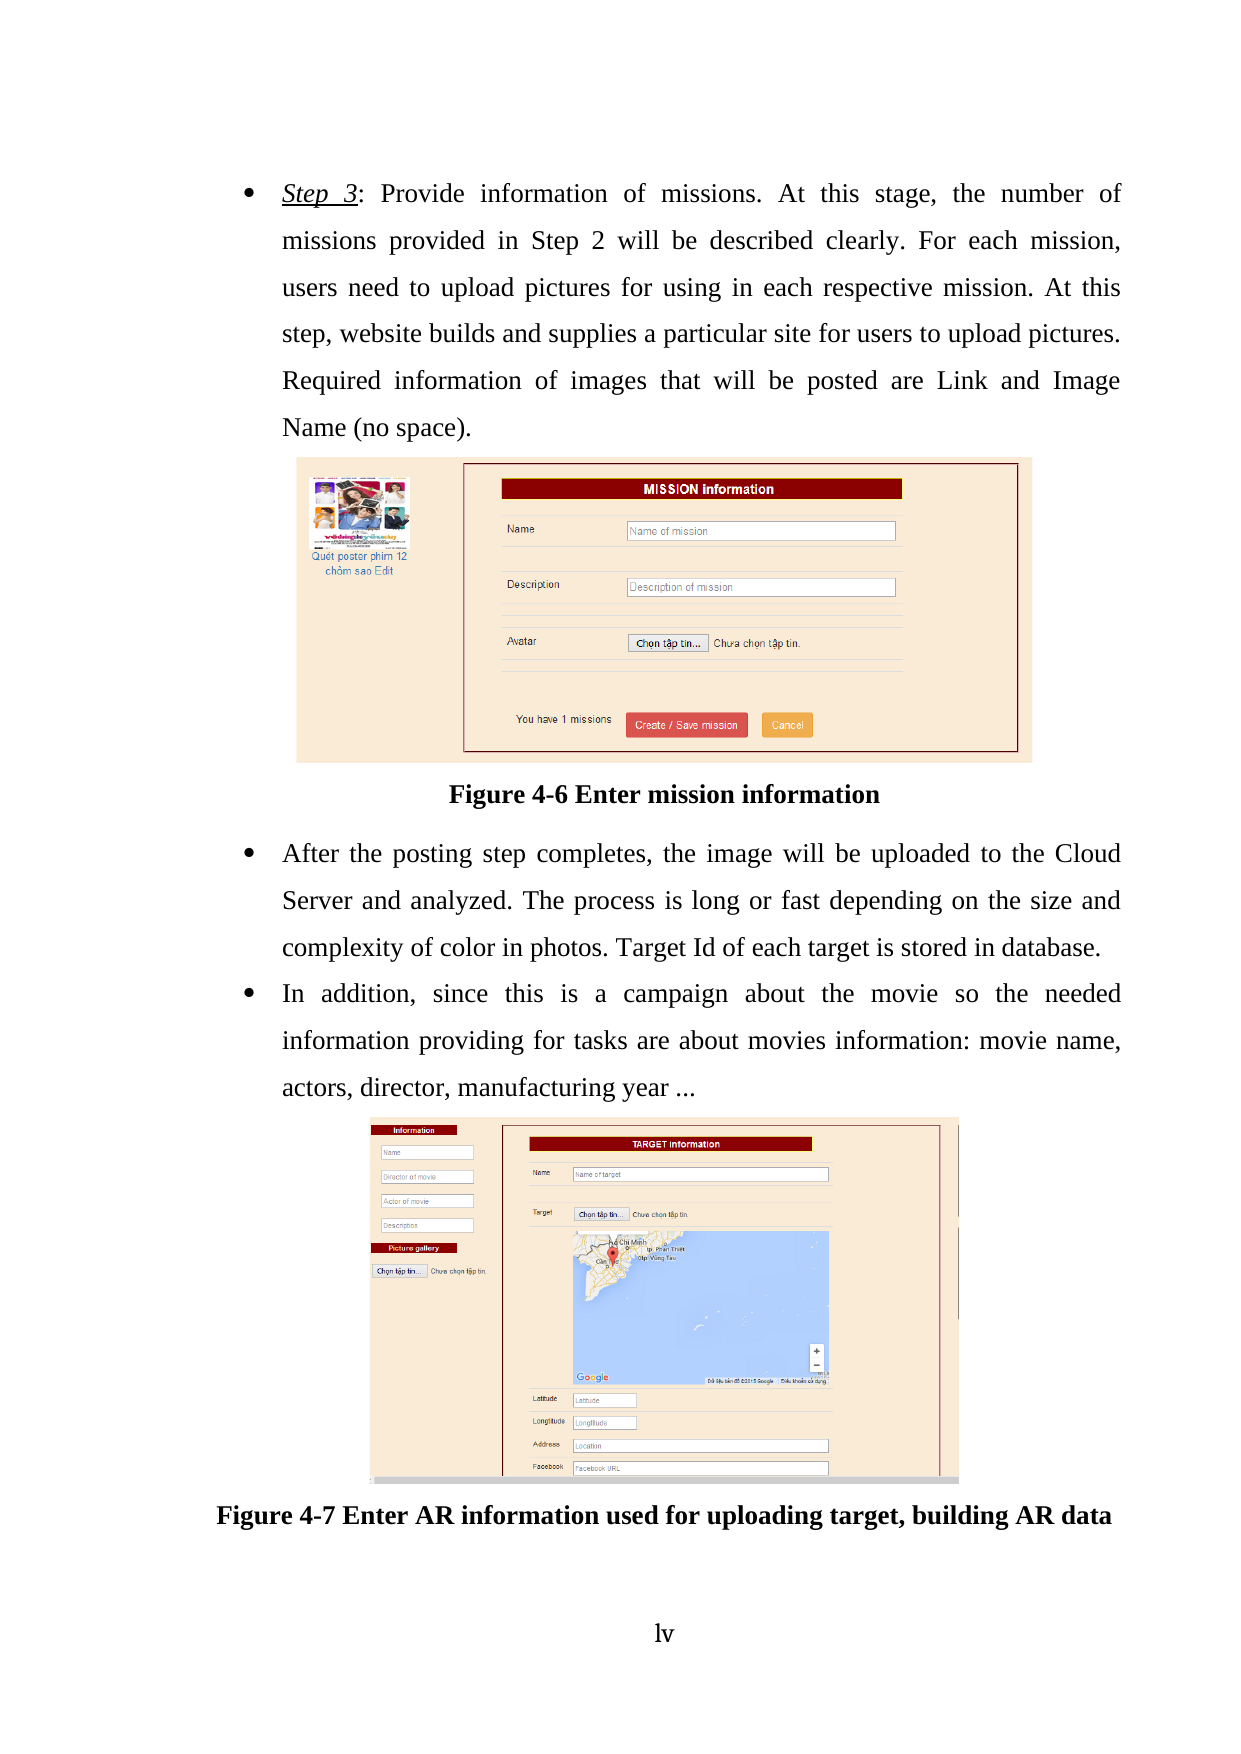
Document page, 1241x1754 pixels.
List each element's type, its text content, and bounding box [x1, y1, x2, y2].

list In addition, since this is a campaign about the movie so the needed information providing for tasks are about movies information: movie name, actors, director, manufacturing year ... [244, 978, 1122, 1102]
text Figure 4-7 Enter AR information used for uploading target, building AR data [207, 1499, 1122, 1530]
list Step 3: Provide information of missions. At this stage, the number of missions provided in Step 2 will be described clearly. For each mission, users need to upload pictures for using in each respective mission. At this step, website builds and supplies a particular site for users to upload pictures. Required information of images that will be posted are Link and Image Name (no space). [244, 177, 1122, 442]
picture [369, 1117, 959, 1484]
picture [296, 457, 1033, 763]
text Figure 4-6 Enter mission information [207, 778, 1122, 809]
list After the posting step completes, the image will be uploaded to the Cloud Server and analyzed. The process is long or fast depending on the size and complexity of color in photos. Target Id of each target is stored in database. [244, 837, 1122, 962]
